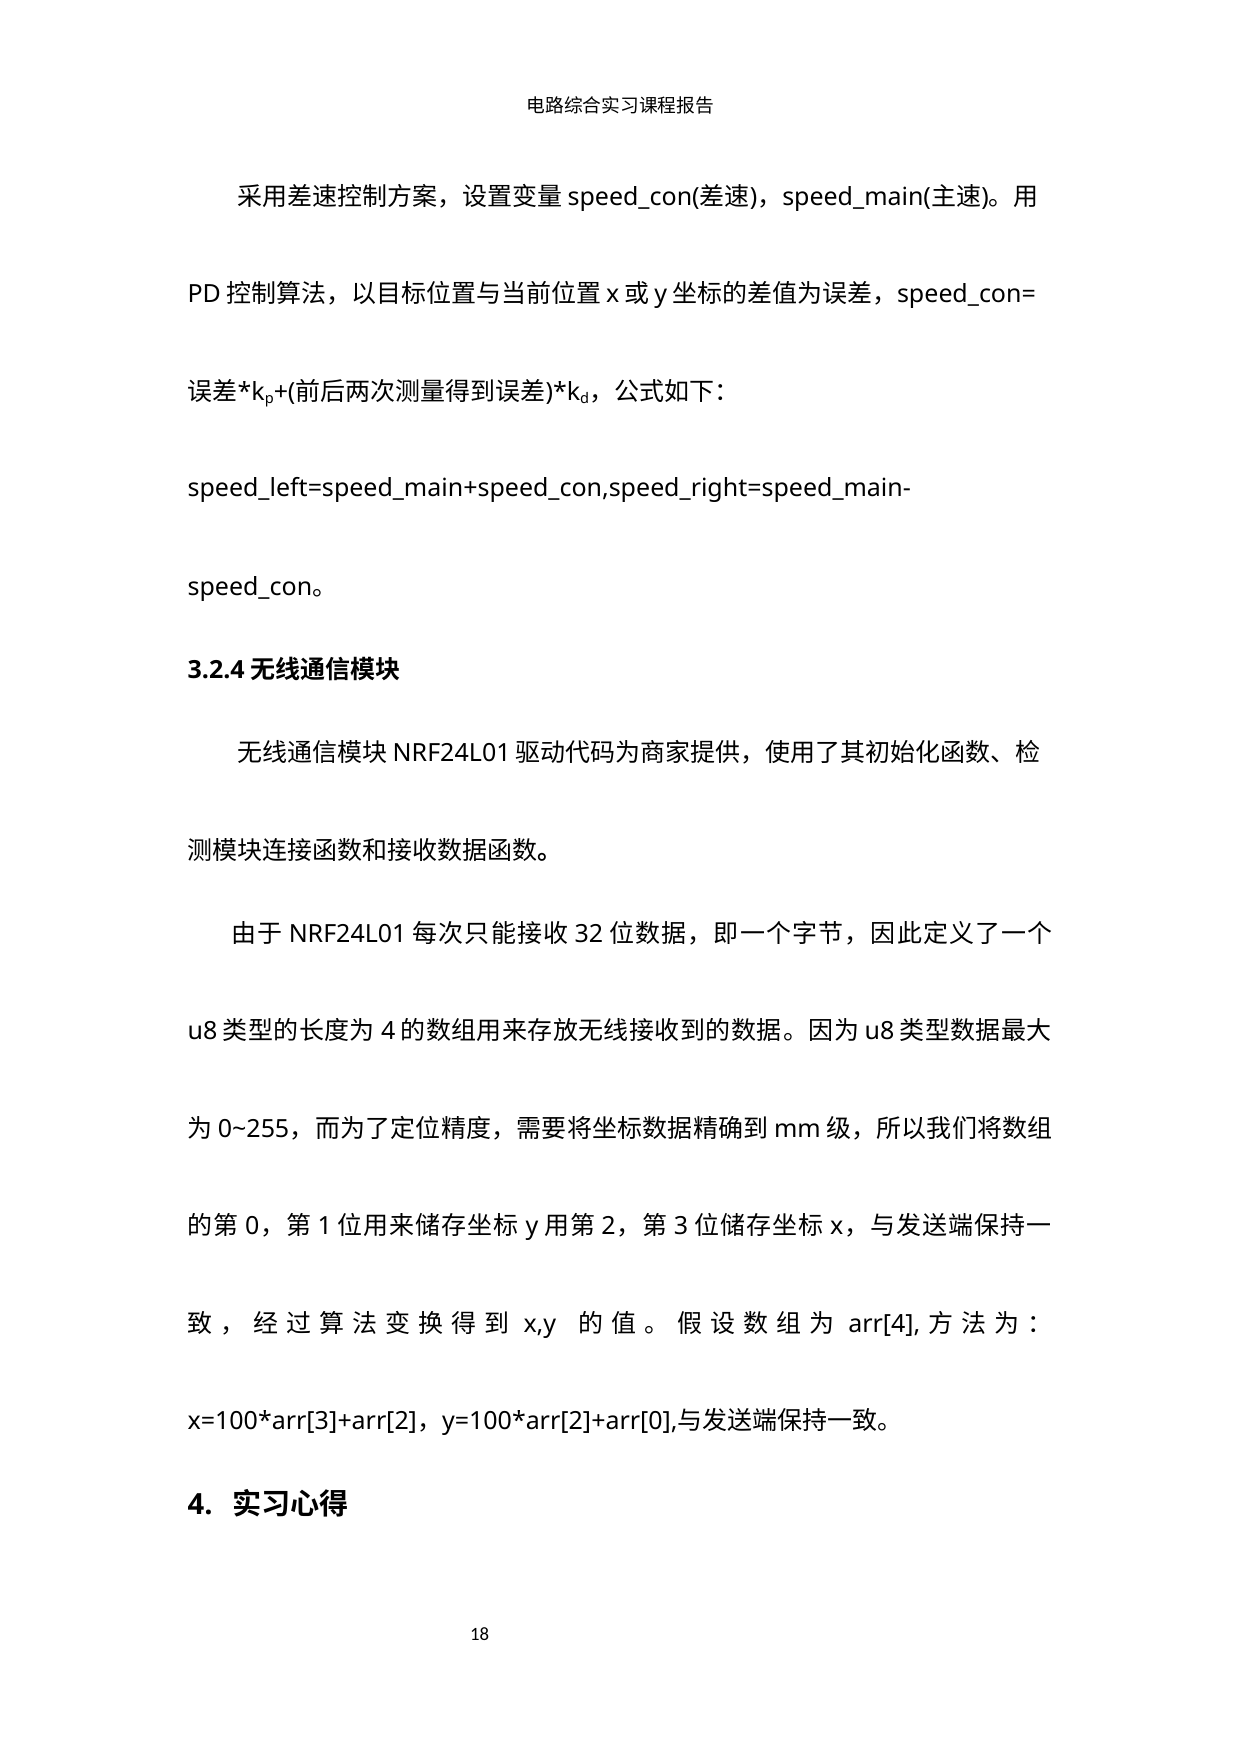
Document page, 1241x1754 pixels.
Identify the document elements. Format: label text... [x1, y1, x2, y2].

list 无线通信模块NRF24L01驱动代码为商家提供，使用了其初始化函数、检测模块连接函数和接收数据函数。 [187, 718, 1053, 881]
list 3.2.4无线通信模块 [187, 635, 1053, 700]
text 采用差速控制方案，设置变量speed_con(差速)，speed_main(主速)。用PD控制算法，以目标位置与当前位置x或y坐标的差值为误差，speed_con=误差*kp+(前后两次测量得到误差)*kd，公式如下：speed_left=speed_main+speed_con,speed_right=speed_main-speed_con。 [187, 162, 1053, 617]
text 由于NRF24L01每次只能接收32位数据，即一个字节，因此定义了一个u8类型的长度为4的数组用来存放无线接收到的数据。因为u8类型数据最大为0~255，而为了定位精度，需要将坐标数据精确到mm级，所以我们将数组的第0，第1位用来储存坐标y用第2，第3位储存坐标x，与发送端保持一致，经过算法变换得到x,y 的值。假设数组为arr[4],方法为：x=100*arr[3]+arr[2]，y=100*arr[2]+arr[0],与发送端保持一致。 [187, 899, 1053, 1451]
subtitle 实习心得 [187, 1469, 1053, 1534]
